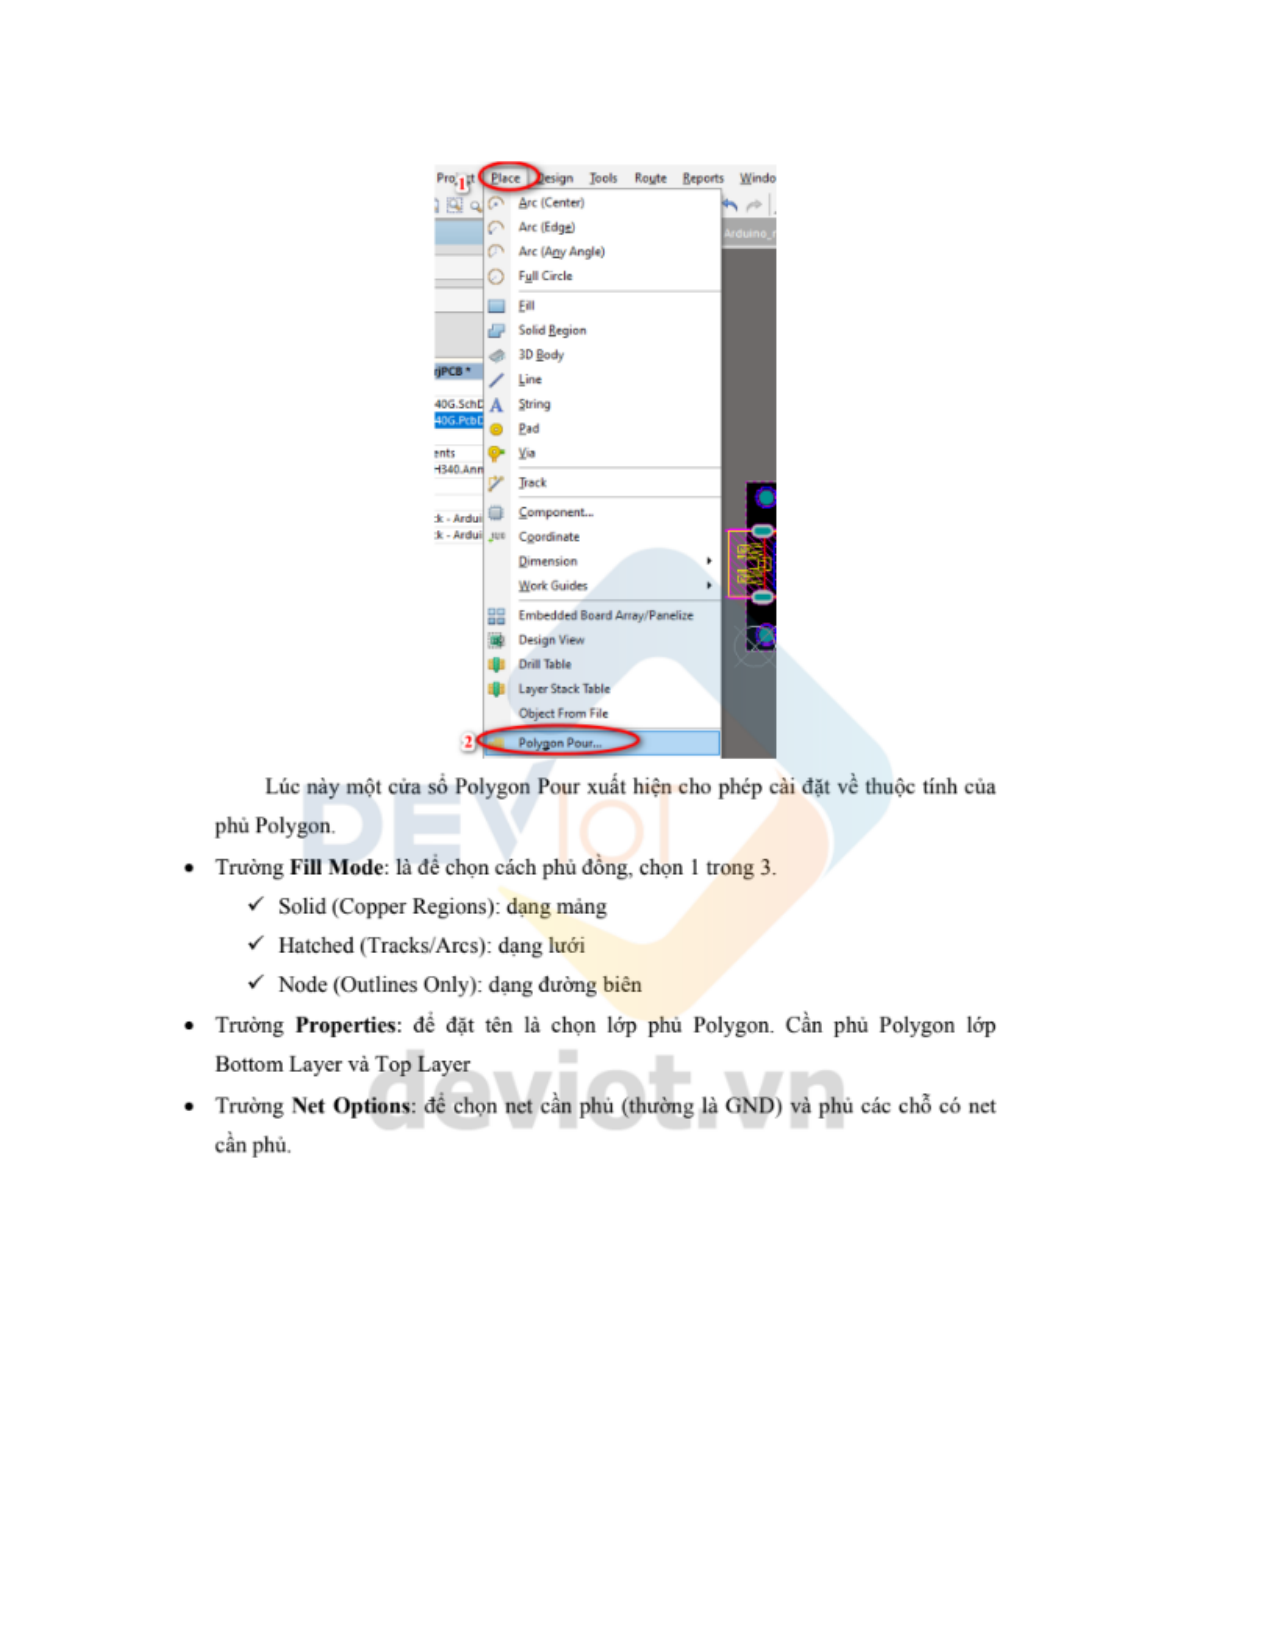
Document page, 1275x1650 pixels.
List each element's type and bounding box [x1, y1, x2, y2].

picture [150, 150, 1047, 1330]
